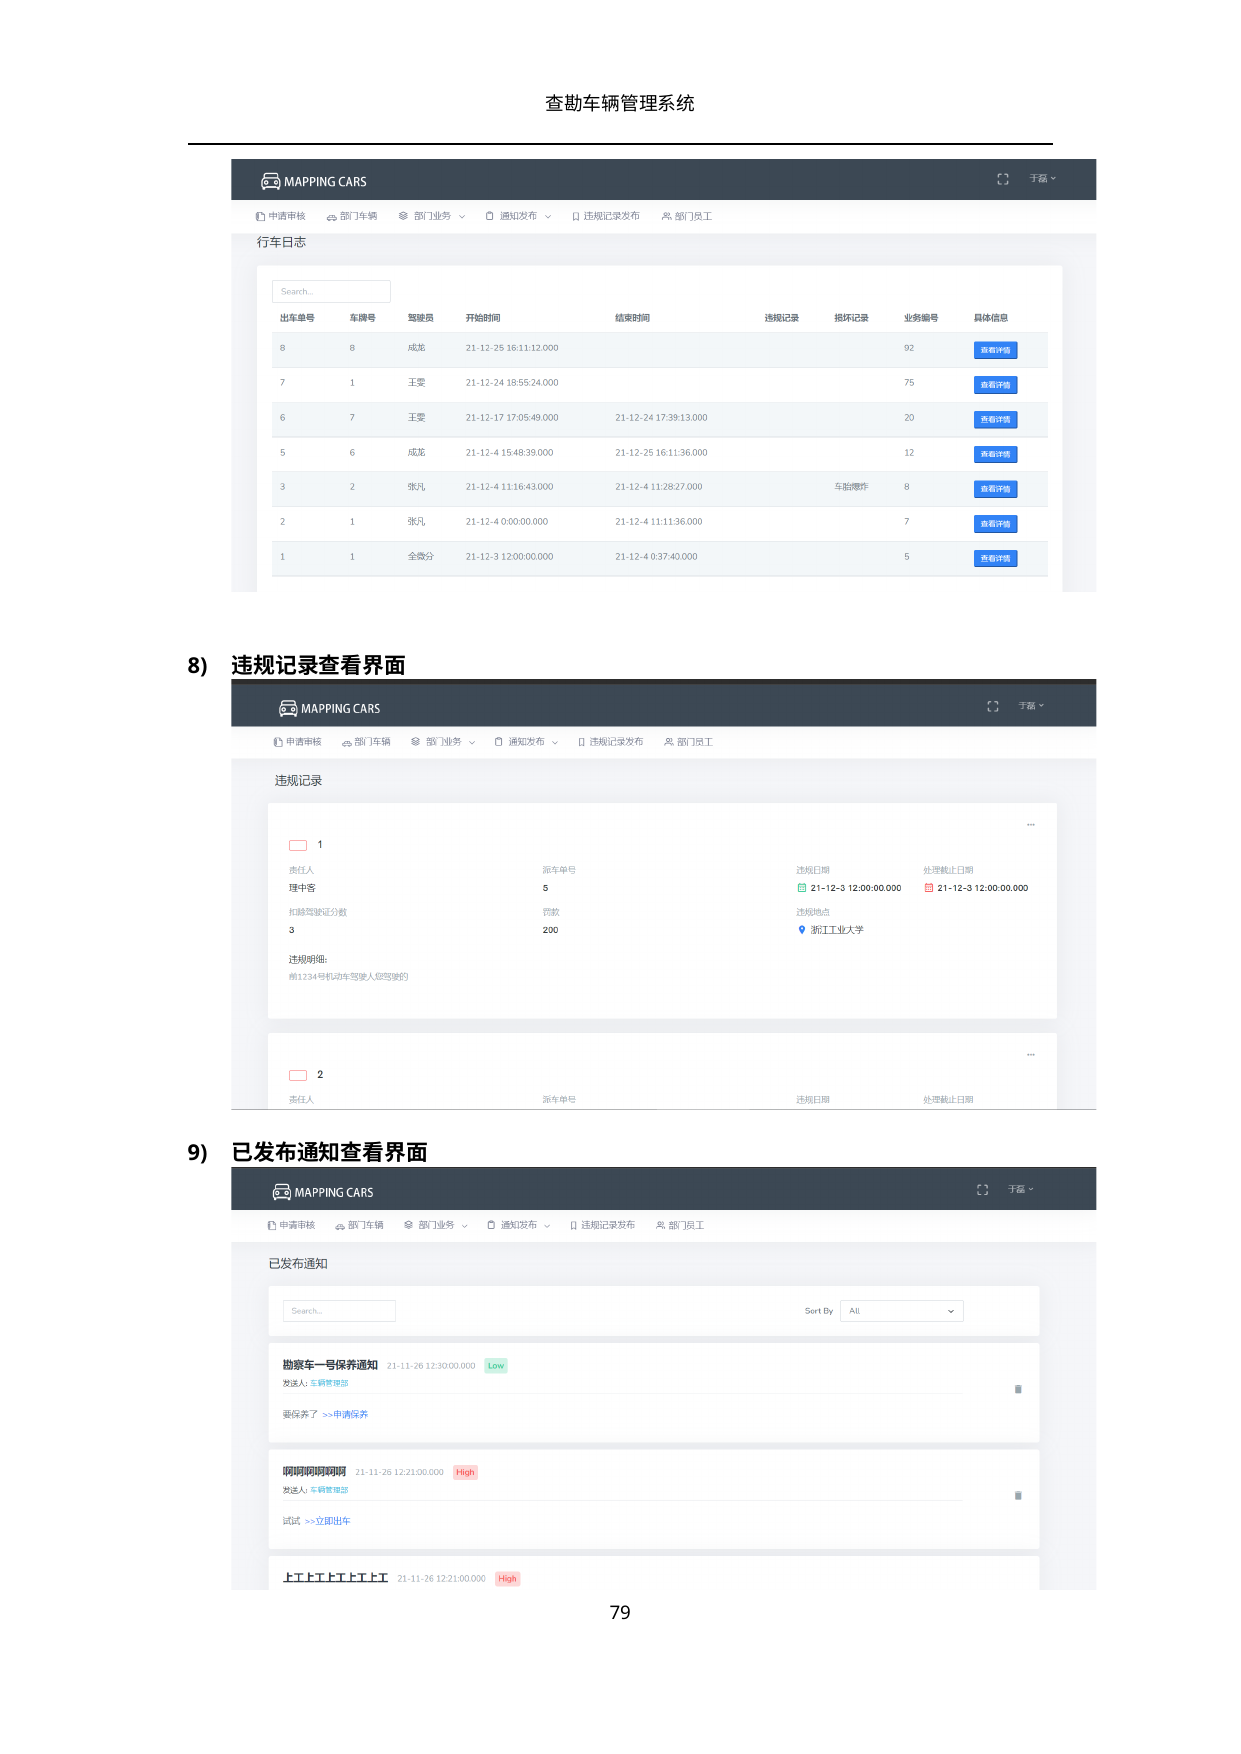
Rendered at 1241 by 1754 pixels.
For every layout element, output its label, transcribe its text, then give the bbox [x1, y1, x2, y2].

picture [231, 159, 1097, 592]
list 违规记录查看界面 [187, 647, 1053, 680]
picture [231, 1167, 1097, 1590]
list 已发布通知查看界面 [187, 1135, 1053, 1167]
picture [231, 679, 1097, 1110]
